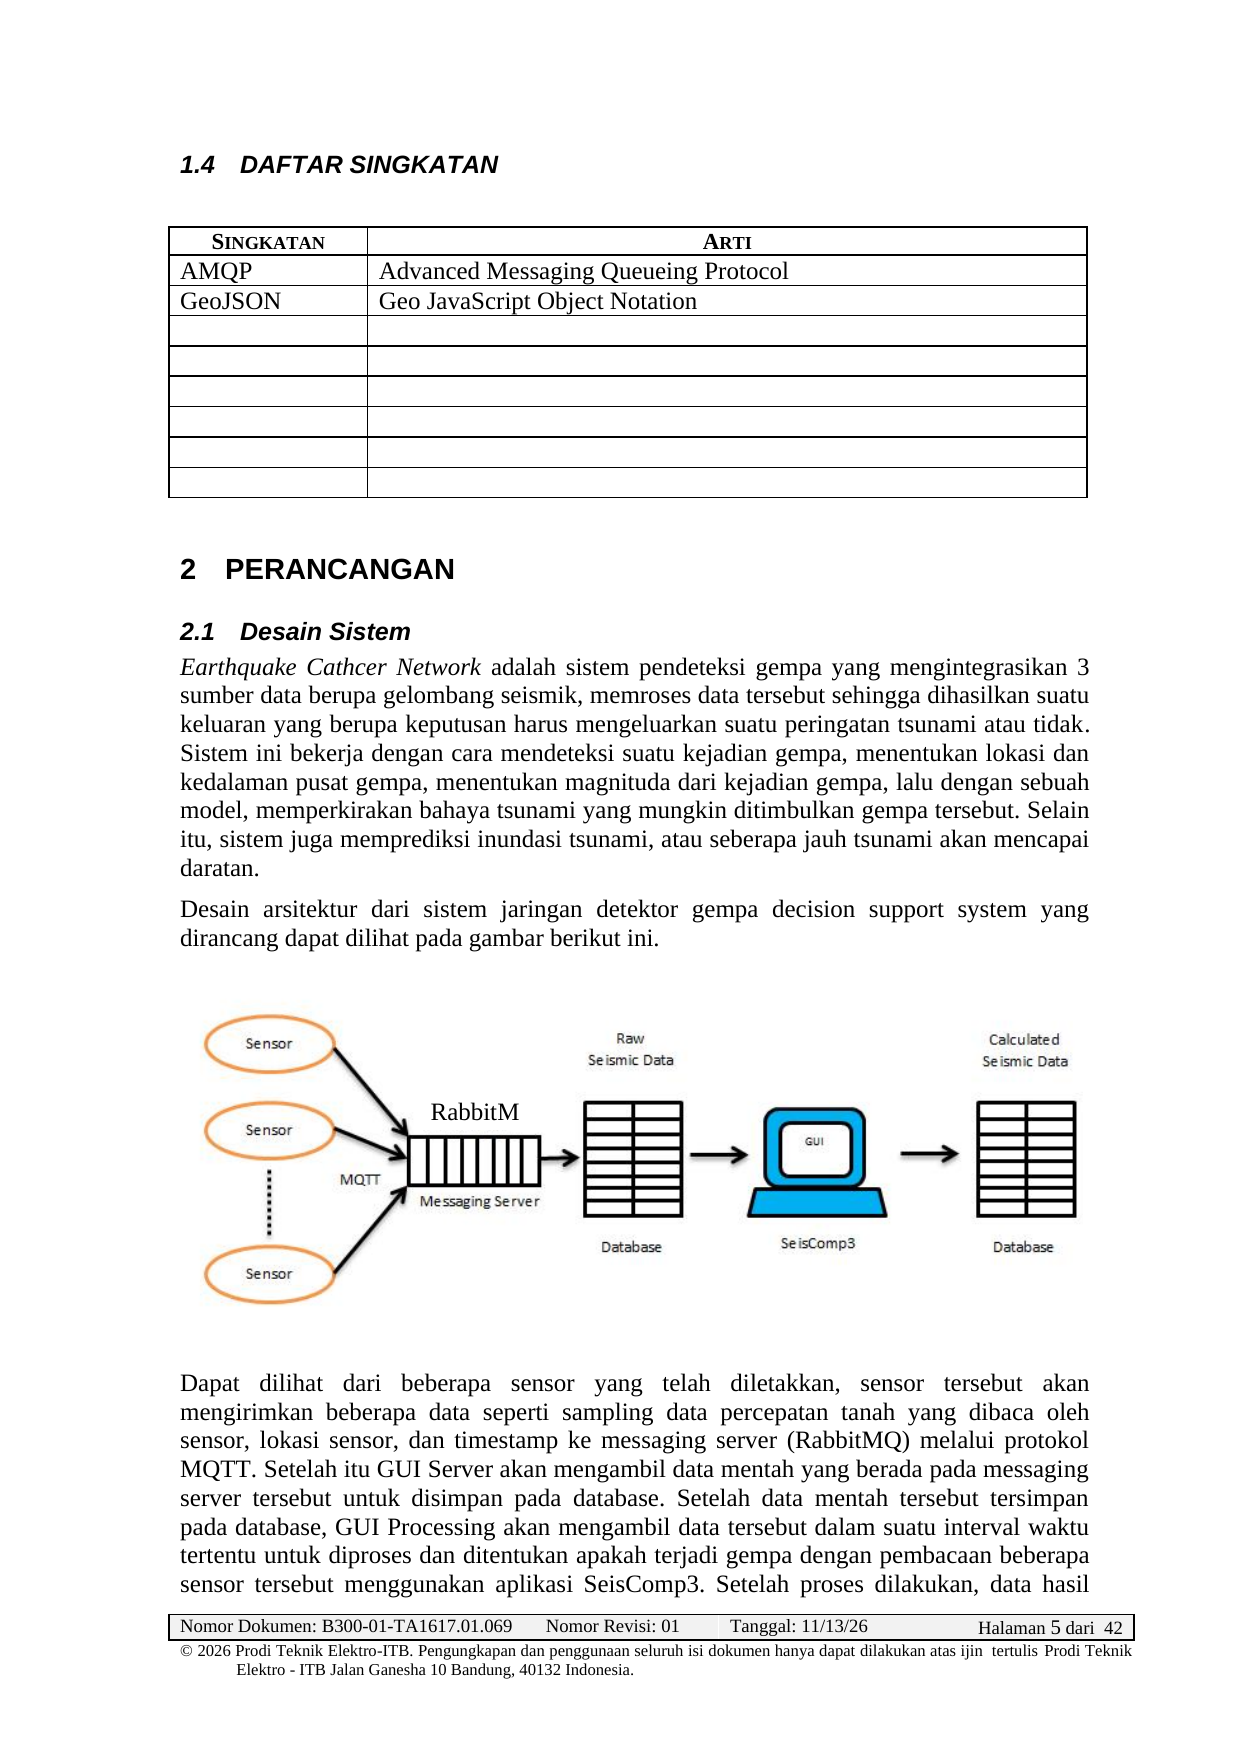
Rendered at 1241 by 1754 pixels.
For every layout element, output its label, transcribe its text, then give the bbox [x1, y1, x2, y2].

subtitle Desain Sistem [180, 617, 1090, 646]
table_cell [170, 438, 367, 466]
table_cell [170, 407, 367, 436]
table_cell Advanced Messaging Queueing Protocol [368, 256, 1086, 284]
table_cell [170, 377, 367, 406]
text Desain arsitektur dari sistem jaringan detektor gempa decision support system yang dirancang dapat dilihat pada gambar berikut ini. [180, 894, 1090, 952]
table_cell AMQP [170, 256, 367, 284]
table_header Arti [368, 228, 1086, 254]
table_cell [368, 438, 1086, 466]
table_cell [368, 377, 1086, 406]
table_cell GeoJSON [170, 286, 367, 315]
picture [180, 980, 1121, 1340]
table_cell Geo JavaScript Object Notation [368, 286, 1086, 315]
table_cell [368, 316, 1086, 345]
table_cell [368, 468, 1086, 497]
subtitle PERANCANGAN [180, 552, 1090, 586]
table_header Singkatan [170, 228, 367, 254]
table_cell [170, 347, 367, 375]
table_cell [368, 347, 1086, 375]
table_cell [368, 407, 1086, 436]
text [180, 1368, 1090, 1598]
subtitle DAFTAR SINGKATAN [180, 150, 1090, 179]
table_cell [170, 316, 367, 345]
table_cell [170, 468, 367, 497]
text Earthquake Cathcer Network adalah sistem pendeteksi gempa yang mengintegrasikan 3 sumber data berupa gelombang seismik, memroses data tersebut sehingga dihasilkan suatu keluaran yang berupa keputusan harus mengeluarkan suatu peringatan tsunami atau tidak. Sistem ini bekerja dengan cara mendeteksi suatu kejadian gempa, menentukan lokasi dan kedalaman pusat gempa, menentukan magnituda dari kejadian gempa, lalu dengan sebuah model, memperkirakan bahaya tsunami yang mungkin ditimbulkan gempa tersebut. Selain itu, sistem juga memprediksi inundasi tsunami, atau seberapa jauh tsunami akan mencapai daratan. [180, 652, 1090, 882]
